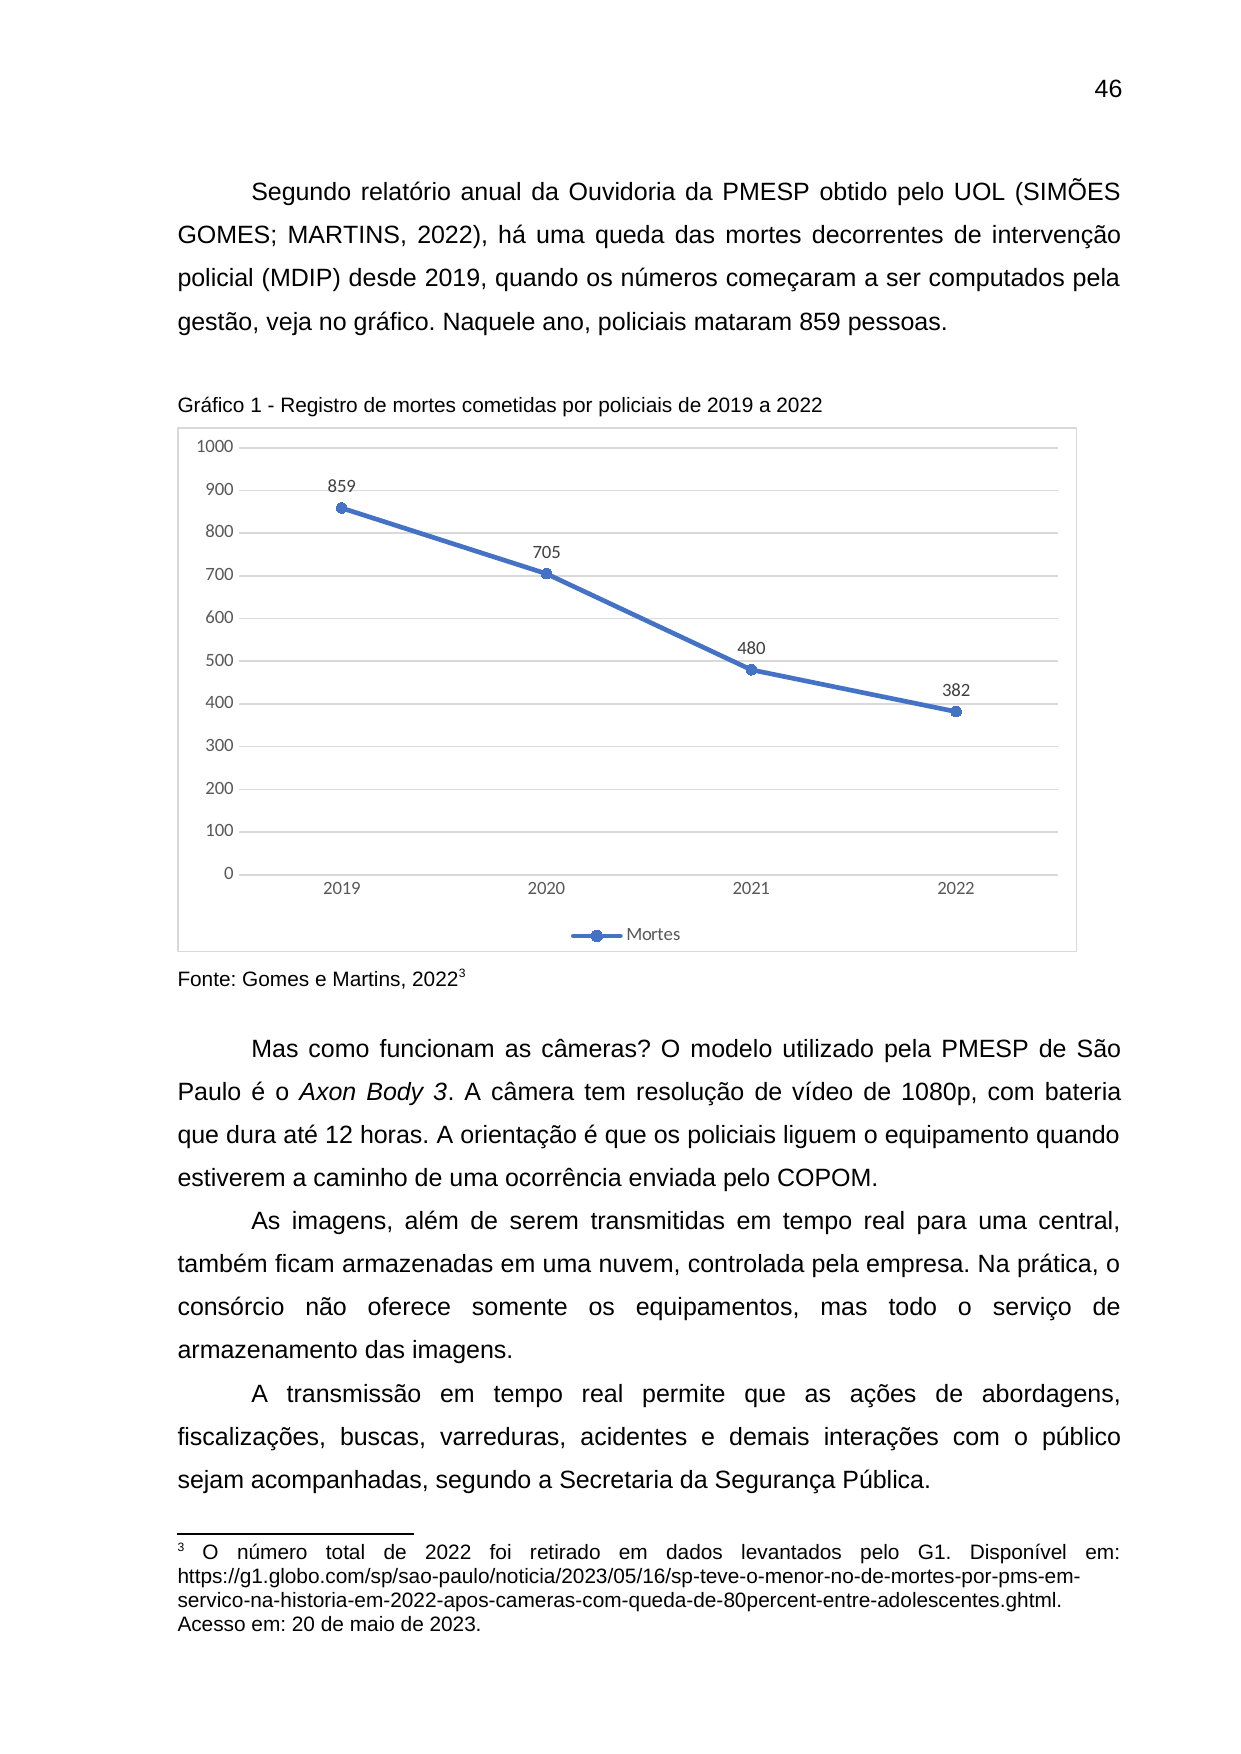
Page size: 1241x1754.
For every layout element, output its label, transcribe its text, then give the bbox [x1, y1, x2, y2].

text Segundo relatório anual da Ouvidoria da PMESP obtido pelo UOL (SIMÕES GOMES; MARTINS, 2022), há uma queda das mortes decorrentes de intervenção policial (MDIP) desde 2019, quando os números começaram a ser computados pela gestão, veja no gráfico. Naquele ano, policiais mataram 859 pessoas. [177, 177, 1122, 335]
text Mas como funcionam as câmeras? O modelo utilizado pela PMESP de São Paulo é o Axon Body 3. A câmera tem resolução de vídeo de 1080p, com bateria que dura até 12 horas. A orientação é que os policiais liguem o equipamento quando estiverem a caminho de uma ocorrência enviada pelo COPOM. [177, 1034, 1122, 1192]
text As imagens, além de serem transmitidas em tempo real para uma central, também ficam armazenadas em uma nuvem, controlada pela empresa. Na prática, o consórcio não oferece somente os equipamentos, mas todo o serviço de armazenamento das imagens. [177, 1206, 1122, 1364]
text A transmissão em tempo real permite que as ações de abordagens, fiscalizações, buscas, varreduras, acidentes e demais interações com o público sejam acompanhadas, segundo a Secretaria da Segurança Pública. [177, 1379, 1122, 1494]
text Fonte: Gomes e Martins, 2022 [177, 967, 1122, 991]
